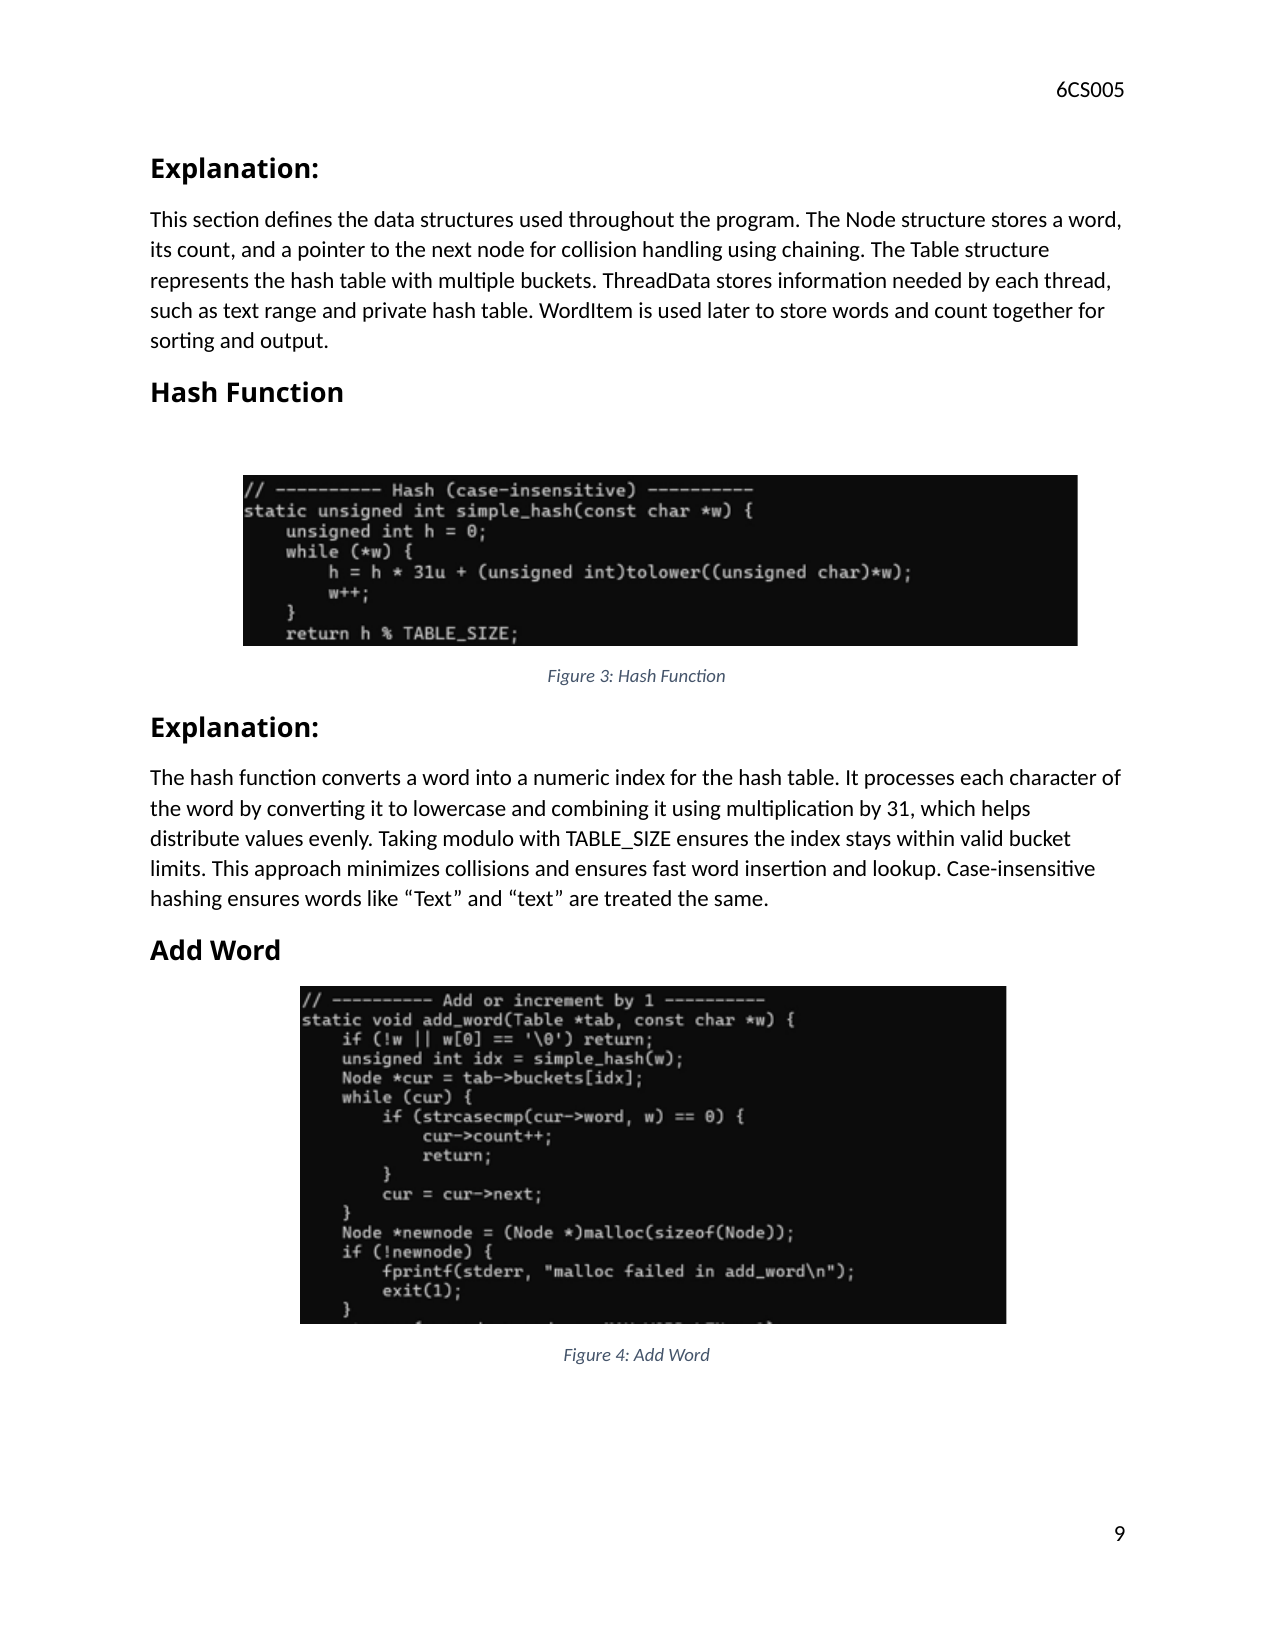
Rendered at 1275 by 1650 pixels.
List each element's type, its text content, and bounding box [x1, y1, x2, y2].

subtitle Explanation: [150, 708, 1125, 745]
picture [243, 475, 1078, 646]
subtitle Hash Function [150, 373, 1125, 410]
subtitle Add Word [150, 931, 1125, 968]
text The hash function converts a word into a numeric index for the hash table. It processes each character of the word by converting it to lowercase and combining it using multiplication by 31, which helps distribute values evenly. Taking modulo with TABLE_SIZE ensures the index stays within valid bucket limits. This approach minimizes collisions and ensures fast word insertion and lookup. Case-insensitive hashing ensures words like “Text” and “text” are treated the same. [150, 763, 1125, 912]
picture [300, 986, 1007, 1324]
subtitle Explanation: [150, 150, 1125, 187]
text This section defines the data structures used throughout the program. The Node structure stores a word, its count, and a pointer to the next node for collision handling using chaining. The Table structure represents the hash table with multiple buckets. ThreadData stores information needed by each thread, such as text range and private hash table. WordItem is used later to store words and count together for sorting and output. [150, 205, 1125, 354]
